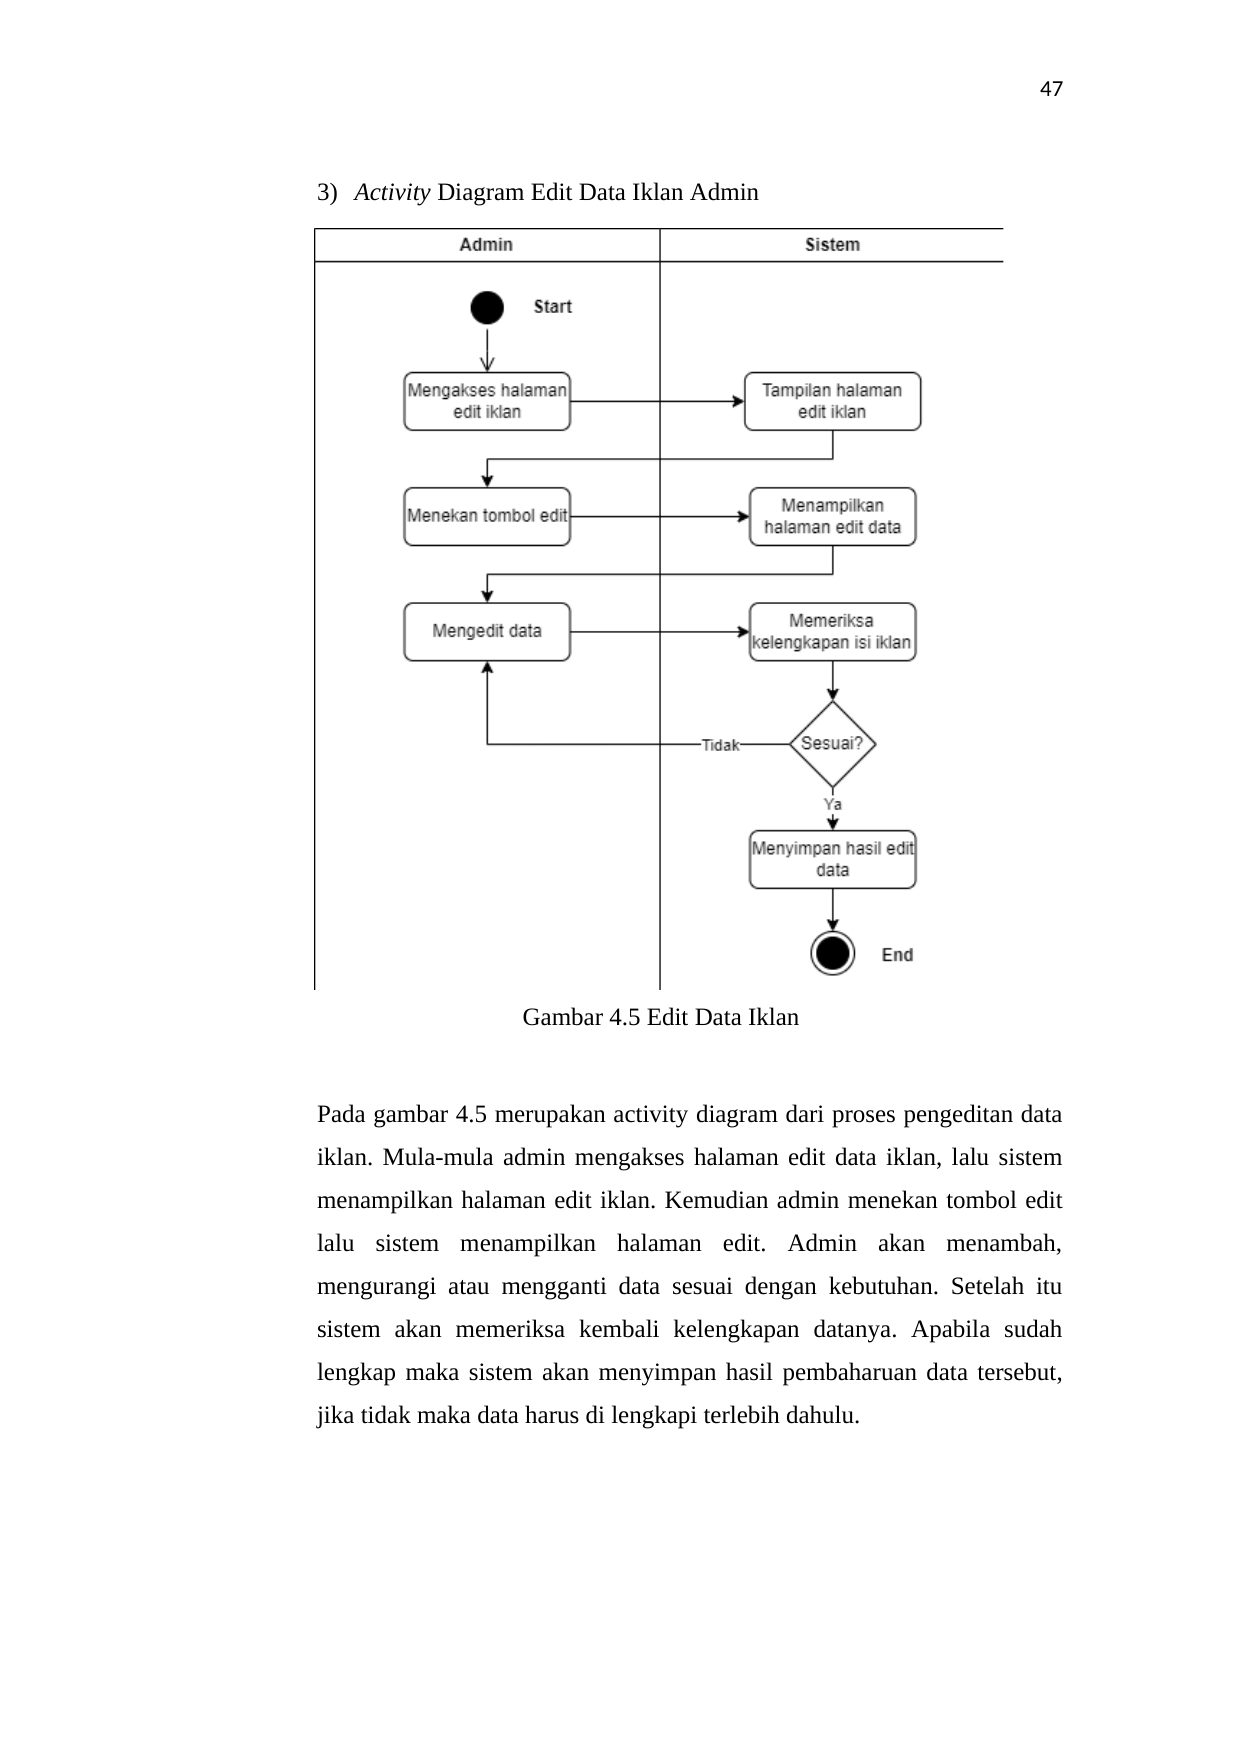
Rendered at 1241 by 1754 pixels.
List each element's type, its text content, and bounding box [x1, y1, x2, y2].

text Pada gambar 4.5 merupakan activity diagram dari proses pengeditan data iklan. Mula-mula admin mengakses halaman edit data iklan, lalu sistem menampilkan halaman edit iklan. Kemudian admin menekan tombol edit lalu sistem menampilkan halaman edit. Admin akan menambah, mengurangi atau mengganti data sesuai dengan kebutuhan. Setelah itu sistem akan memeriksa kembali kelengkapan datanya. Apabila sudah lengkap maka sistem akan menyimpan hasil pembaharuan data tersebut, jika tidak maka data harus di lengkapi terlebih dahulu. [317, 1037, 1063, 1429]
list Activity Diagram Edit Data Iklan Admin [317, 177, 1063, 206]
picture [314, 228, 1004, 990]
